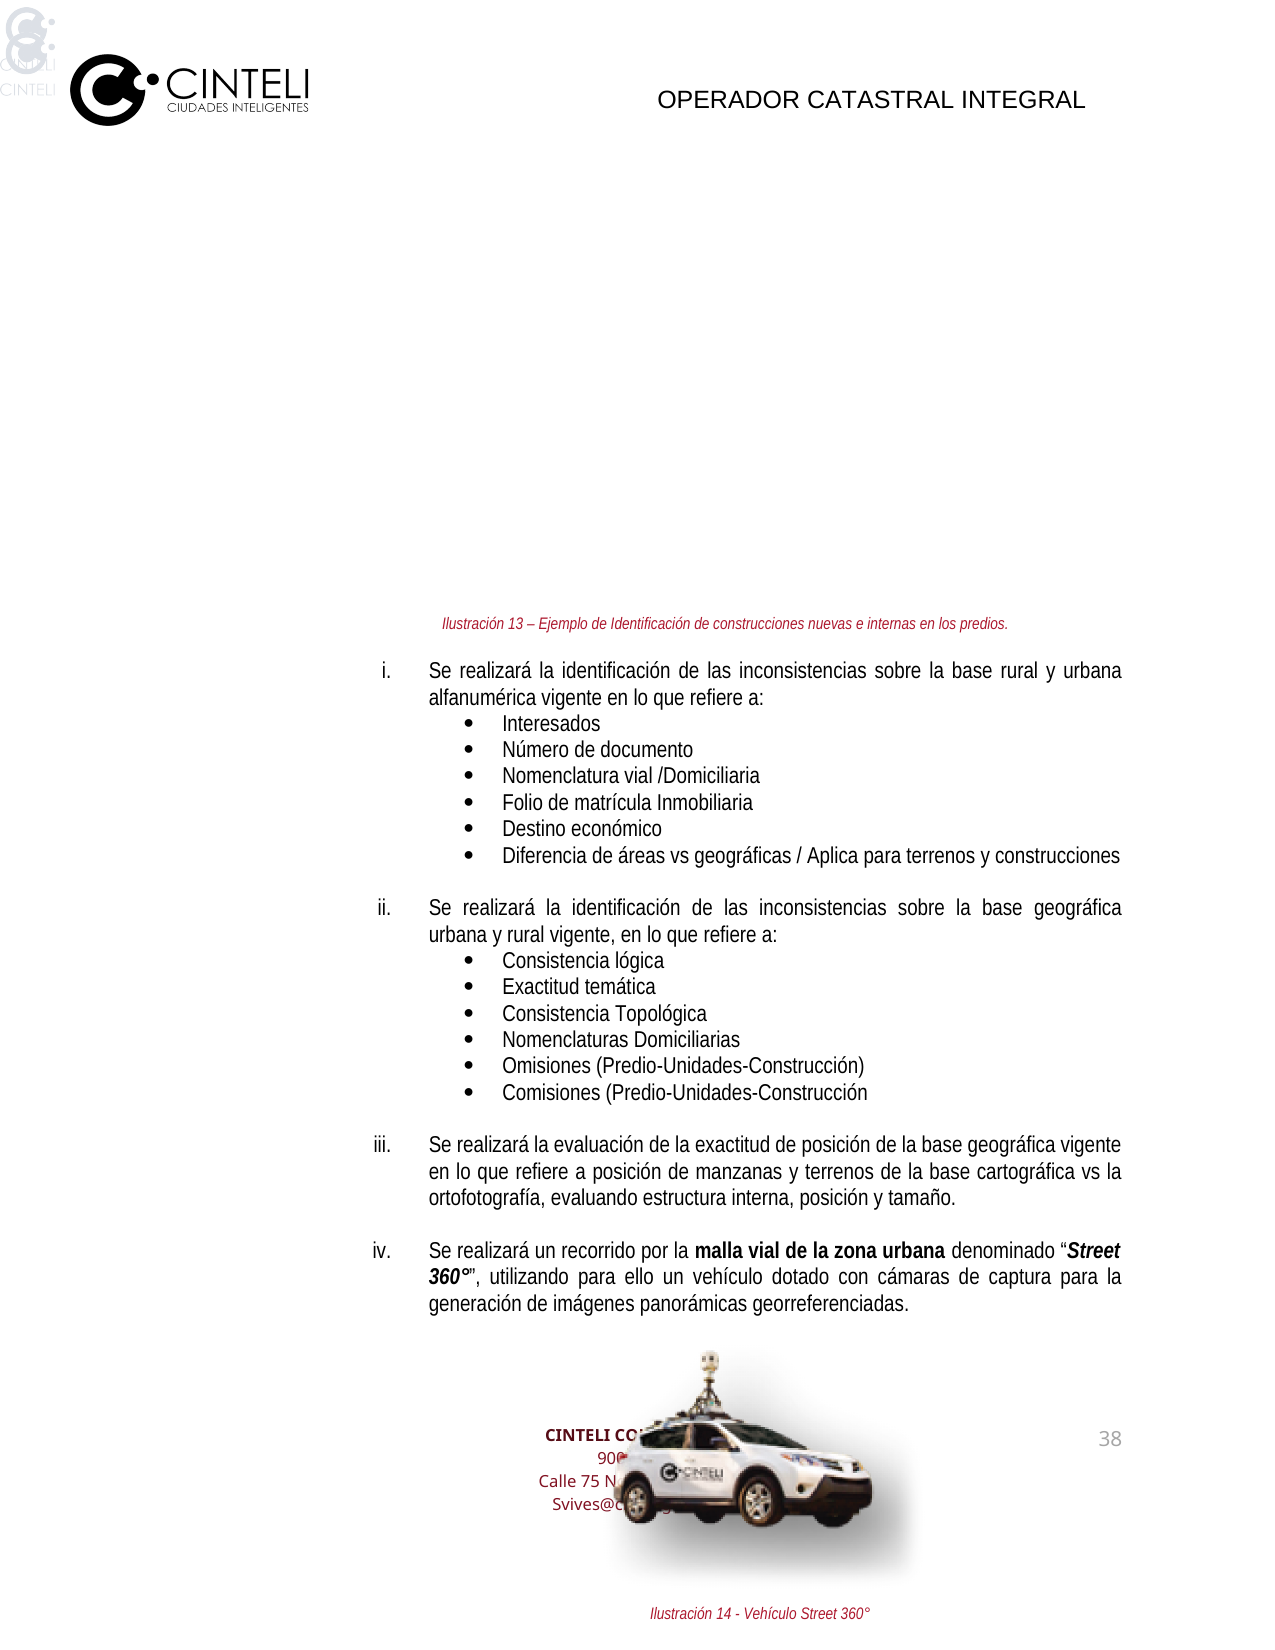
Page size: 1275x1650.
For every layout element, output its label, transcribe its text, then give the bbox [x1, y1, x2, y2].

list Folio de matrícula Inmobiliaria [464, 789, 1122, 815]
list Nomenclatura vial /Domiciliaria [464, 762, 1122, 789]
picture [617, 1360, 900, 1566]
list Interesados [464, 710, 1122, 736]
list Se realizará la evaluación de la exactitud de posición de la base geográfica vigente en lo que refiere a posición de manzanas y terrenos de la base cartográfica vs la ortofotografía, evaluando estructura interna, posición y tamaño. [391, 1131, 1122, 1211]
list Exactitud temática [464, 973, 1122, 1000]
list Consistencia lógica [464, 947, 1122, 973]
list Nomenclaturas Domiciliarias [464, 1026, 1122, 1052]
list Consistencia Topológica [464, 1000, 1122, 1026]
list Comisiones (Predio-Unidades-Construcción [464, 1079, 1122, 1105]
list Diferencia de áreas vs geográficas / Aplica para terrenos y construcciones [464, 842, 1122, 868]
list Omisiones (Predio-Unidades-Construcción) [464, 1052, 1122, 1079]
list Número de documento [464, 736, 1122, 762]
list Se realizará un recorrido por la malla vial de la zona urbana denominado “Street 360°”, utilizando para ello un vehículo dotado con cámaras de captura para la generación de imágenes panorámicas georreferenciadas. [391, 1237, 1122, 1316]
list Se realizará la identificación de las inconsistencias sobre la base geográfica urbana y rural vigente, en lo que refiere a: [391, 894, 1122, 947]
list Destino económico [464, 815, 1122, 842]
picture [63, 47, 310, 131]
list Se realizará la identificación de las inconsistencias sobre la base rural y urbana alfanumérica vigente en lo que refiere a: [391, 657, 1122, 710]
